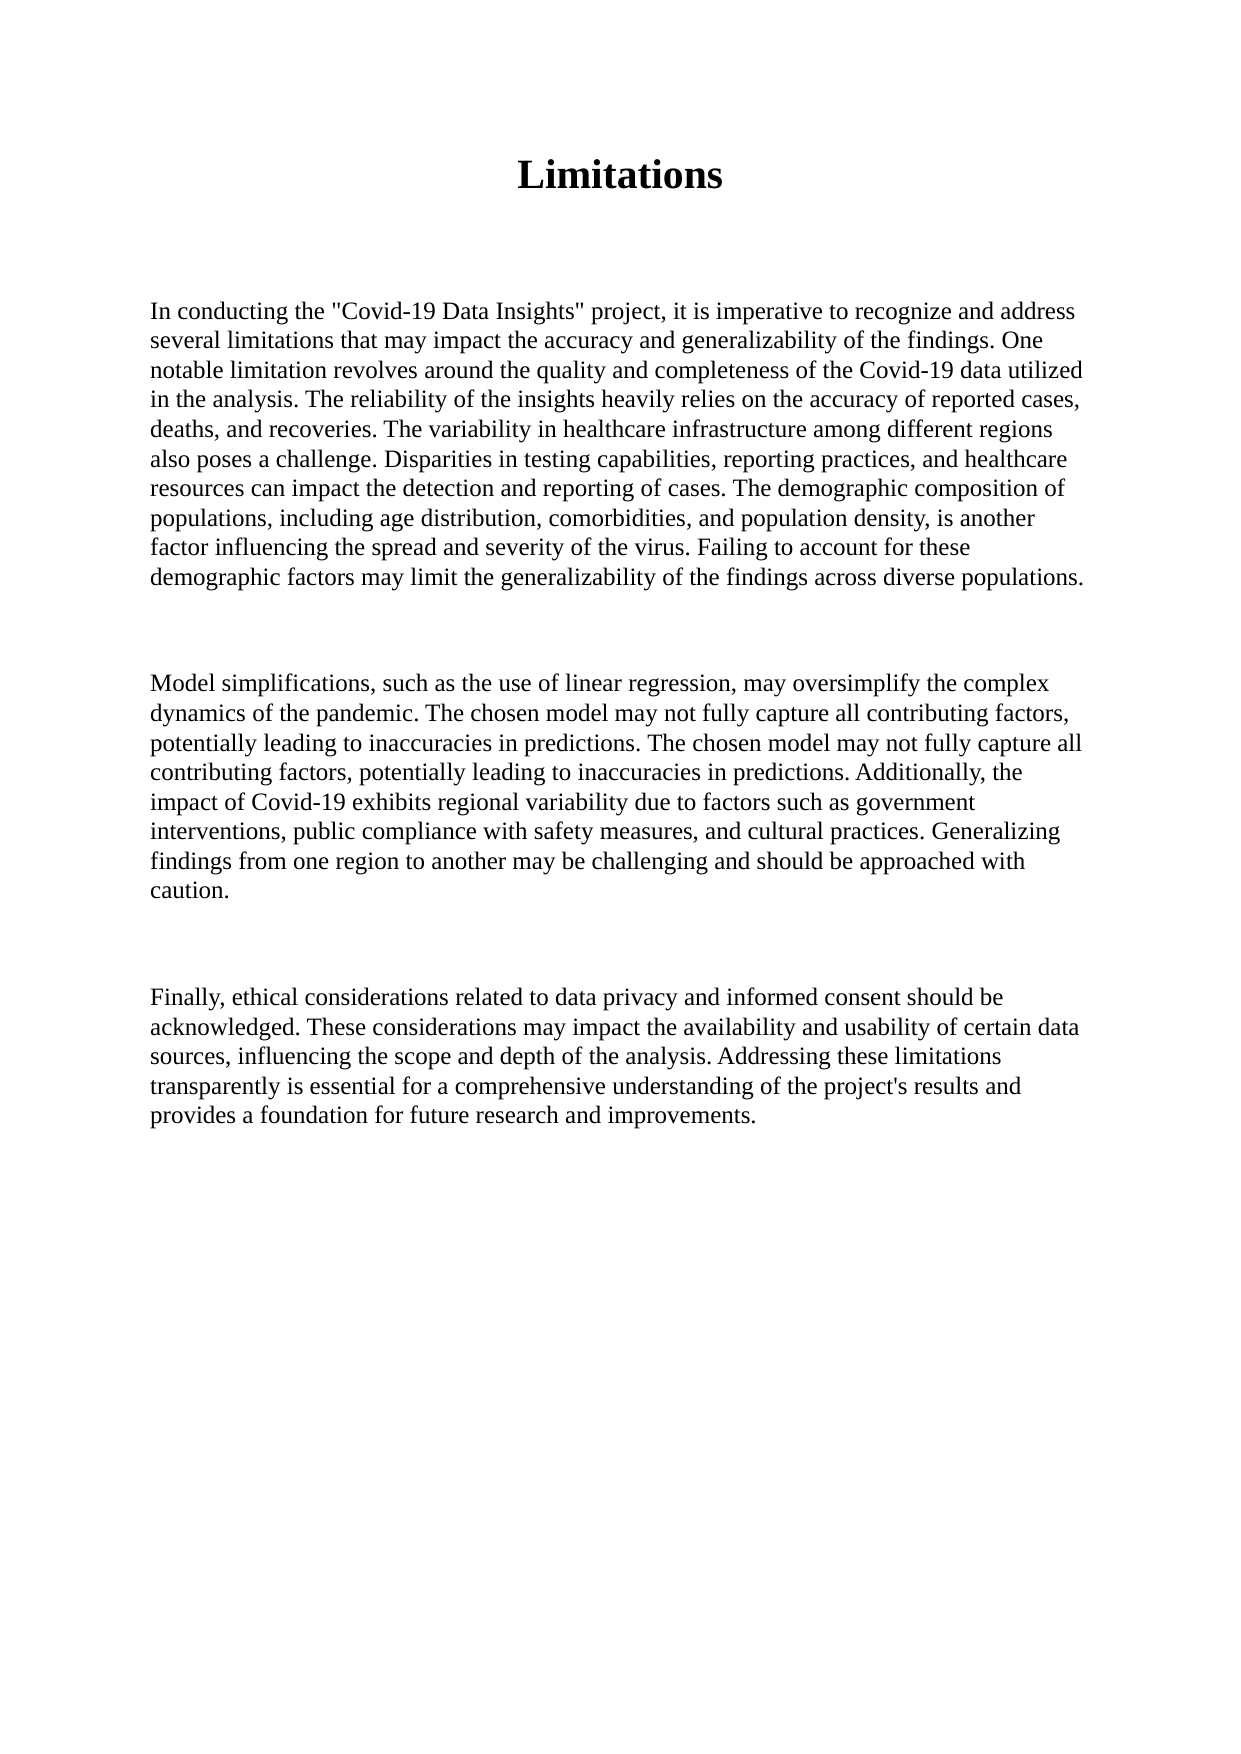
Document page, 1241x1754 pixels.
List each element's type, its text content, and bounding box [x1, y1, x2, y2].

text In conducting the "Covid-19 Data Insights" project, it is imperative to recognize and address several limitations that may impact the accuracy and generalizability of the findings. One notable limitation revolves around the quality and completeness of the Covid-19 data utilized in the analysis. The reliability of the insights heavily relies on the accuracy of reported cases, deaths, and recoveries. The variability in healthcare infrastructure among different regions also poses a challenge. Disparities in testing capabilities, reporting practices, and healthcare resources can impact the detection and reporting of cases. The demographic composition of populations, including age distribution, comorbidities, and population density, is another factor influencing the spread and severity of the virus. Failing to account for these demographic factors may limit the generalizability of the findings across diverse populations. [150, 296, 1090, 591]
text Finally, ethical considerations related to data privacy and informed consent should be acknowledged. These considerations may impact the availability and usability of certain data sources, influencing the scope and depth of the analysis. Addressing these limitations transparently is essential for a comprehensive understanding of the project's results and provides a foundation for future research and improvements. [150, 982, 1090, 1129]
text Model simplifications, such as the use of linear regression, may oversimplify the complex dynamics of the pandemic. The chosen model may not fully capture all contributing factors, potentially leading to inaccuracies in predictions. The chosen model may not fully capture all contributing factors, potentially leading to inaccuracies in predictions. Additionally, the impact of Covid-19 exhibits regional variability due to factors such as government interventions, public compliance with safety measures, and cultural practices. Generalizing findings from one region to another may be challenging and should be approached with caution. [150, 668, 1090, 904]
text Limitations [150, 150, 1090, 198]
